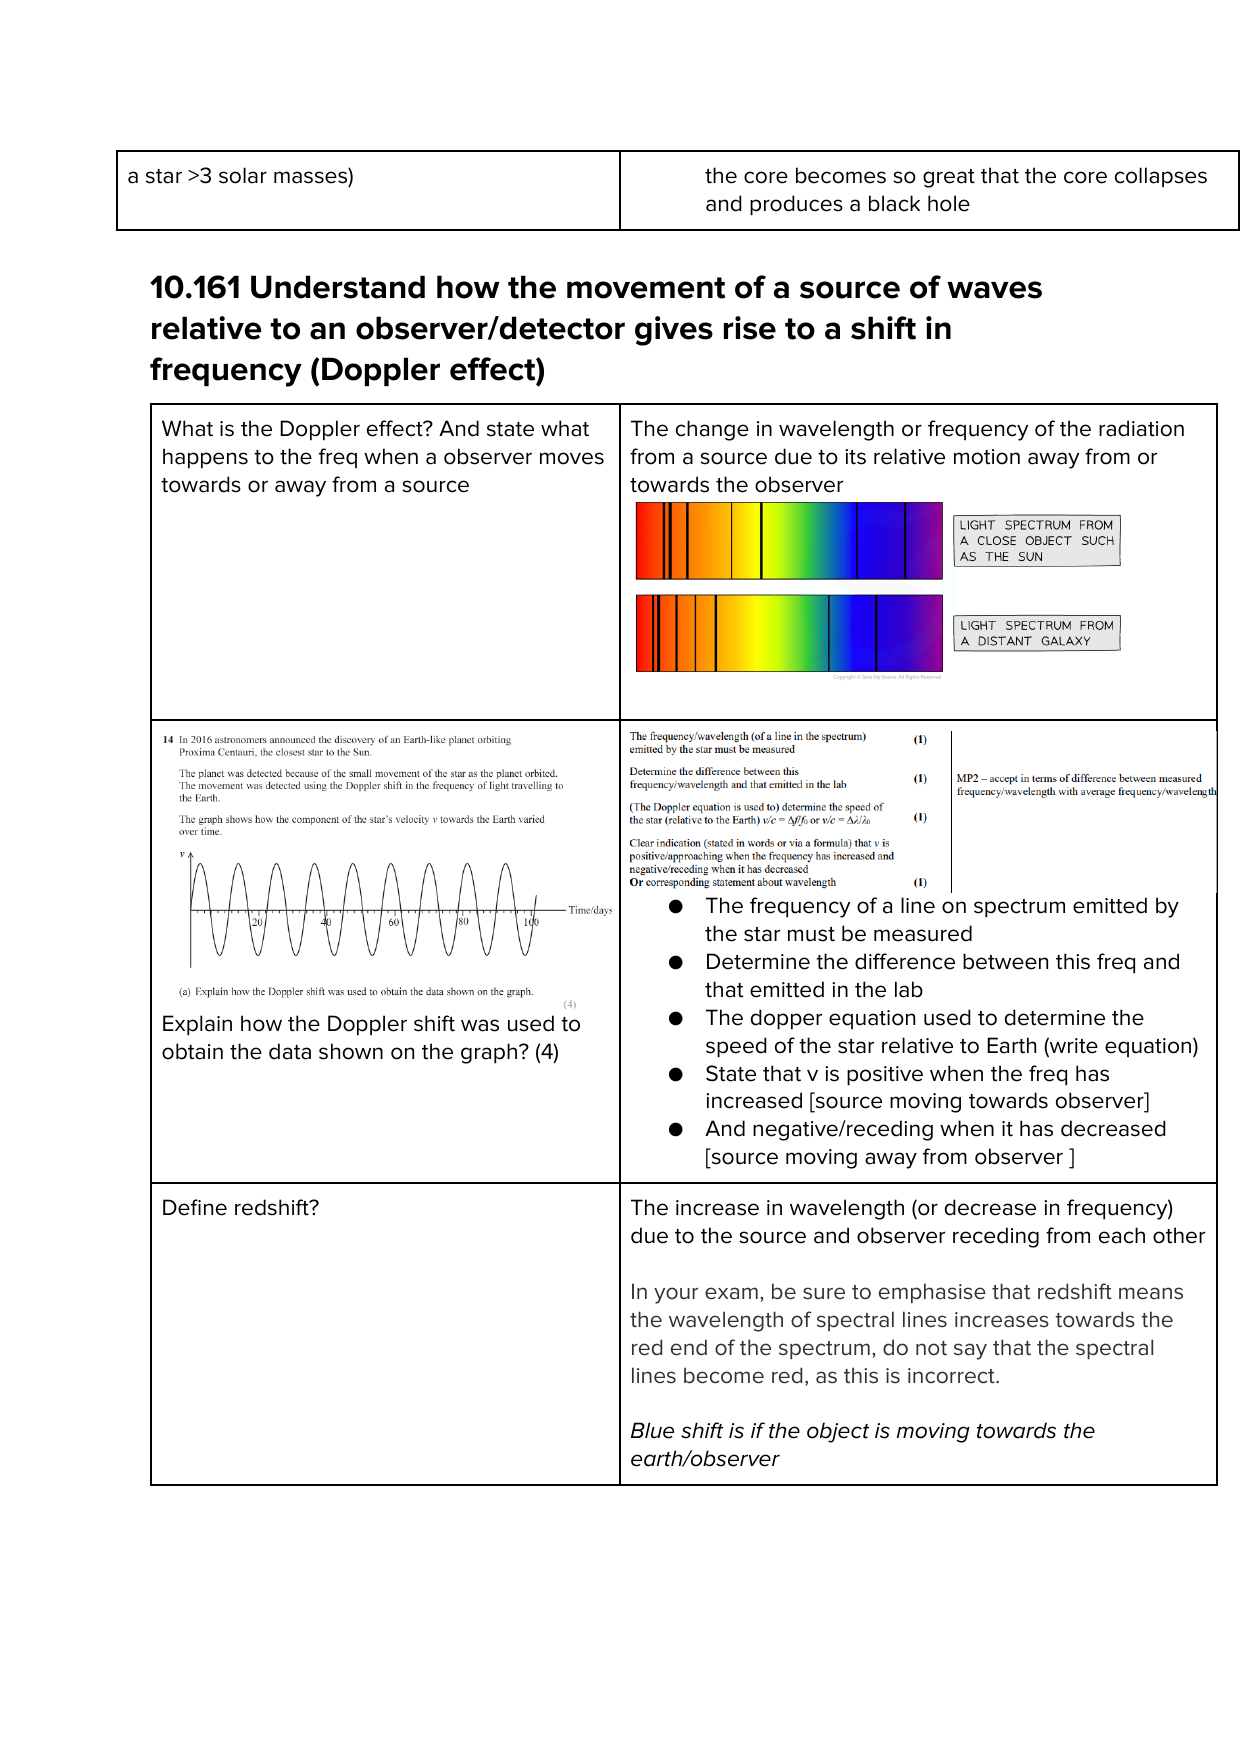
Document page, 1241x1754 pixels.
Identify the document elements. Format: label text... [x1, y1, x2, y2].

picture [161, 731, 613, 1011]
picture [630, 731, 1217, 893]
table_header What is the Doppler effect? And state what happens to the freq when a observer moves towards or away from a source [152, 405, 619, 719]
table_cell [621, 152, 1238, 229]
table_cell The increase in wavelength (or decrease in frequency) due to the source and observer receding from each other In your exam, be sure to emphasise that redshift means the wavelength of spectral lines increases towards the red end of the spectrum, do not say that the spectral lines become red, as this is incorrect. Blue shift is if the object is moving towards the earth/observer [621, 1184, 1216, 1484]
table_cell Explain how the Doppler shift was used to obtain the data shown on the graph? (4) [152, 721, 619, 1182]
table_header The change in wavelength or frequency of the radiation from a source due to its relative motion away from or towards the observer [621, 405, 1216, 719]
picture [630, 498, 1125, 681]
table_cell The frequency of a line on spectrum emitted by the star must be measured Determine the difference between this freq and that emitted in the lab The dopper equation used to determine the speed of the star relative to Earth (write equation) State that v is positive when the freq has increased [source moving towards observer] And negative/receding when it has decreased [source moving away from observer ] [621, 721, 1216, 1182]
table_cell Define redshift? [152, 1184, 619, 1484]
subtitle 10.161 Understand how the movement of a source of waves relative to an observer/detector gives rise to a shift in frequency (Doppler effect) [150, 268, 1090, 390]
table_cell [118, 152, 619, 229]
